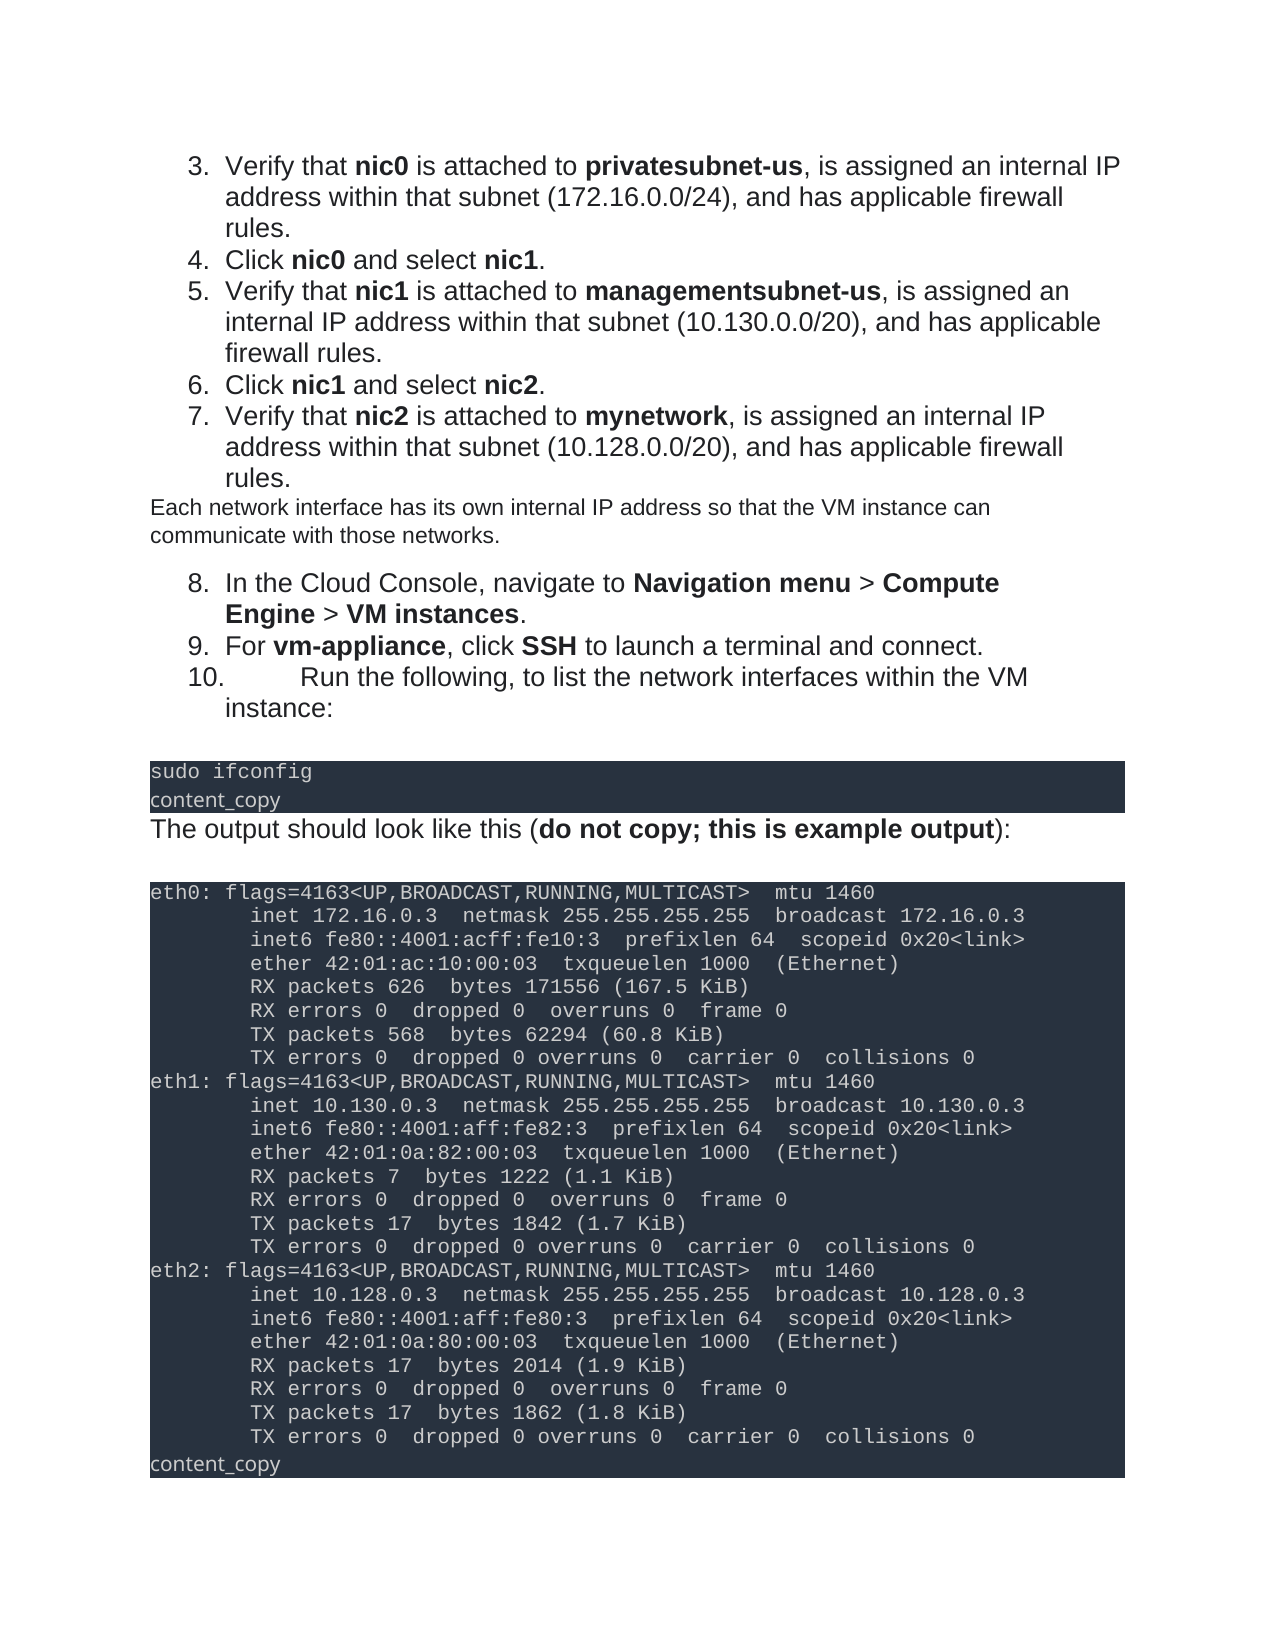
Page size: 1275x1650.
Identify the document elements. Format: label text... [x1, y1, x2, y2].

text Each network interface has its own internal IP address so that the VM instance can communicate with those networks. [150, 494, 1125, 548]
list Verify that nic1 is attached to managementsubnet-us, is assigned an internal IP address within that subnet (10.130.0.0/20), and has applicable firewall rules. [187, 275, 1125, 369]
text RX packets 7 bytes 1222 (1.1 KiB) [150, 1166, 1125, 1189]
list Click nic0 and select nic1. [187, 244, 1125, 275]
text sudo ifconfig [150, 761, 1125, 785]
list For vm-appliance, click SSH to launch a terminal and connect. [187, 630, 1125, 661]
list Click nic1 and select nic2. [187, 369, 1125, 400]
text inet6 fe80::4001:aff:fe82:3 prefixlen 64 scopeid 0x20<link> [150, 1118, 1125, 1142]
list Verify that nic0 is attached to privatesubnet-us, is assigned an internal IP address within that subnet (172.16.0.0/24), and has applicable firewall rules. [187, 150, 1125, 244]
text RX packets 626 bytes 171556 (167.5 KiB) [150, 976, 1125, 1000]
text TX packets 568 bytes 62294 (60.8 KiB) [150, 1024, 1125, 1047]
list Run the following, to list the network interfaces within the VM instance: [187, 661, 1125, 723]
text ether 42:01:ac:10:00:03 txqueuelen 1000 (Ethernet) [150, 953, 1125, 976]
text content_copy [150, 1449, 1125, 1478]
text RX errors 0 dropped 0 overruns 0 frame 0 [150, 1000, 1125, 1024]
text inet6 fe80::4001:acff:fe10:3 prefixlen 64 scopeid 0x20<link> [150, 929, 1125, 953]
list In the Cloud Console, navigate to Navigation menu > Compute Engine > VM instances. [187, 567, 1125, 630]
text RX errors 0 dropped 0 overruns 0 frame 0 [150, 1189, 1125, 1213]
text RX packets 17 bytes 2014 (1.9 KiB) [150, 1355, 1125, 1378]
text inet6 fe80::4001:aff:fe80:3 prefixlen 64 scopeid 0x20<link> [150, 1307, 1125, 1331]
text The output should look like this (do not copy; this is example output): [150, 813, 1125, 844]
text inet 172.16.0.3 netmask 255.255.255.255 broadcast 172.16.0.3 [150, 906, 1125, 929]
text ether 42:01:0a:82:00:03 txqueuelen 1000 (Ethernet) [150, 1142, 1125, 1166]
text inet 10.130.0.3 netmask 255.255.255.255 broadcast 10.130.0.3 [150, 1095, 1125, 1118]
text TX errors 0 dropped 0 overruns 0 carrier 0 collisions 0 [150, 1426, 1125, 1449]
list Verify that nic2 is attached to mynetwork, is assigned an internal IP address within that subnet (10.128.0.0/20), and has applicable firewall rules. [187, 400, 1125, 494]
text RX errors 0 dropped 0 overruns 0 frame 0 [150, 1378, 1125, 1402]
text TX errors 0 dropped 0 overruns 0 carrier 0 collisions 0 [150, 1237, 1125, 1260]
text TX packets 17 bytes 1842 (1.7 KiB) [150, 1213, 1125, 1237]
text content_copy [150, 785, 1125, 813]
text eth1: flags=4163<UP,BROADCAST,RUNNING,MULTICAST> mtu 1460 [150, 1071, 1125, 1095]
text ether 42:01:0a:80:00:03 txqueuelen 1000 (Ethernet) [150, 1331, 1125, 1355]
text inet 10.128.0.3 netmask 255.255.255.255 broadcast 10.128.0.3 [150, 1284, 1125, 1307]
text TX errors 0 dropped 0 overruns 0 carrier 0 collisions 0 [150, 1047, 1125, 1071]
text TX packets 17 bytes 1862 (1.8 KiB) [150, 1402, 1125, 1426]
text eth2: flags=4163<UP,BROADCAST,RUNNING,MULTICAST> mtu 1460 [150, 1260, 1125, 1284]
text eth0: flags=4163<UP,BROADCAST,RUNNING,MULTICAST> mtu 1460 [150, 882, 1125, 906]
